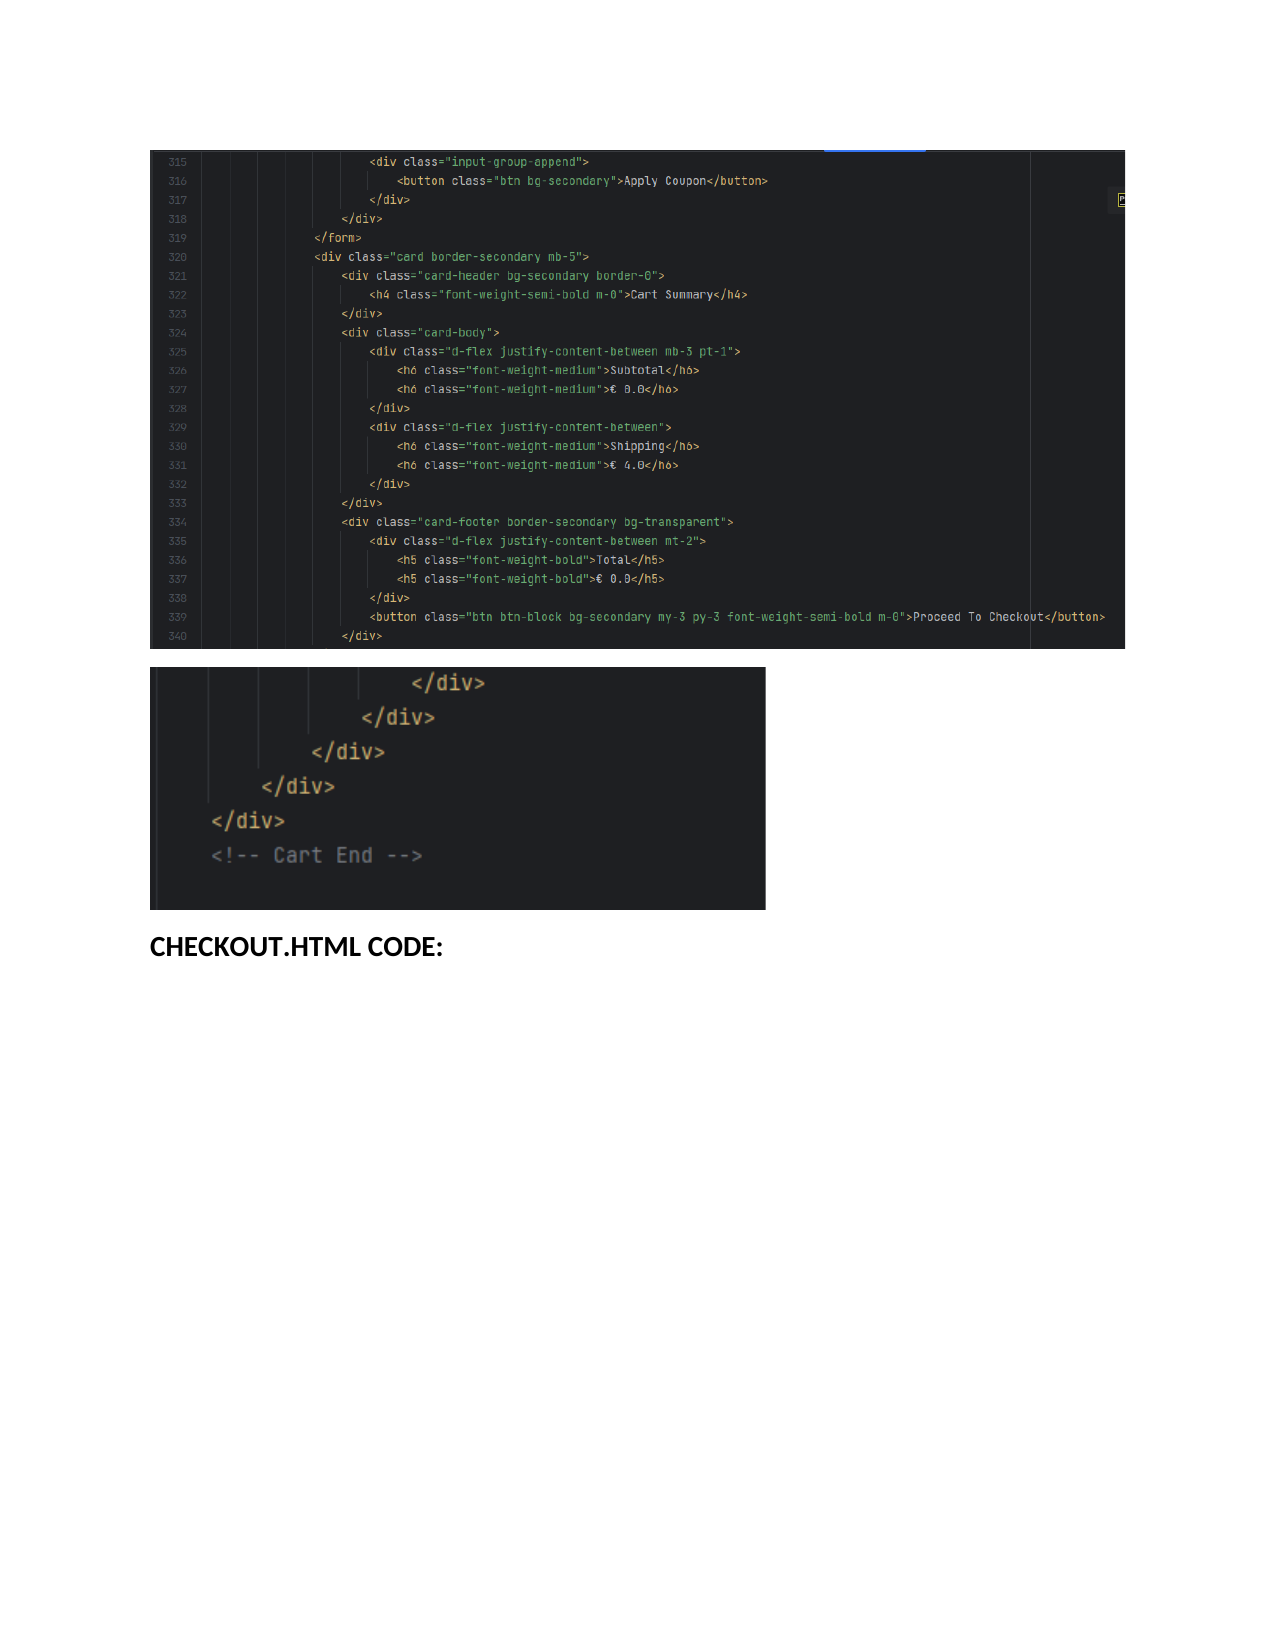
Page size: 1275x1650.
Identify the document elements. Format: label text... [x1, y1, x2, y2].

text CHECKOUT.HTML CODE: [150, 928, 1125, 964]
picture [150, 150, 1125, 649]
picture [150, 667, 766, 910]
